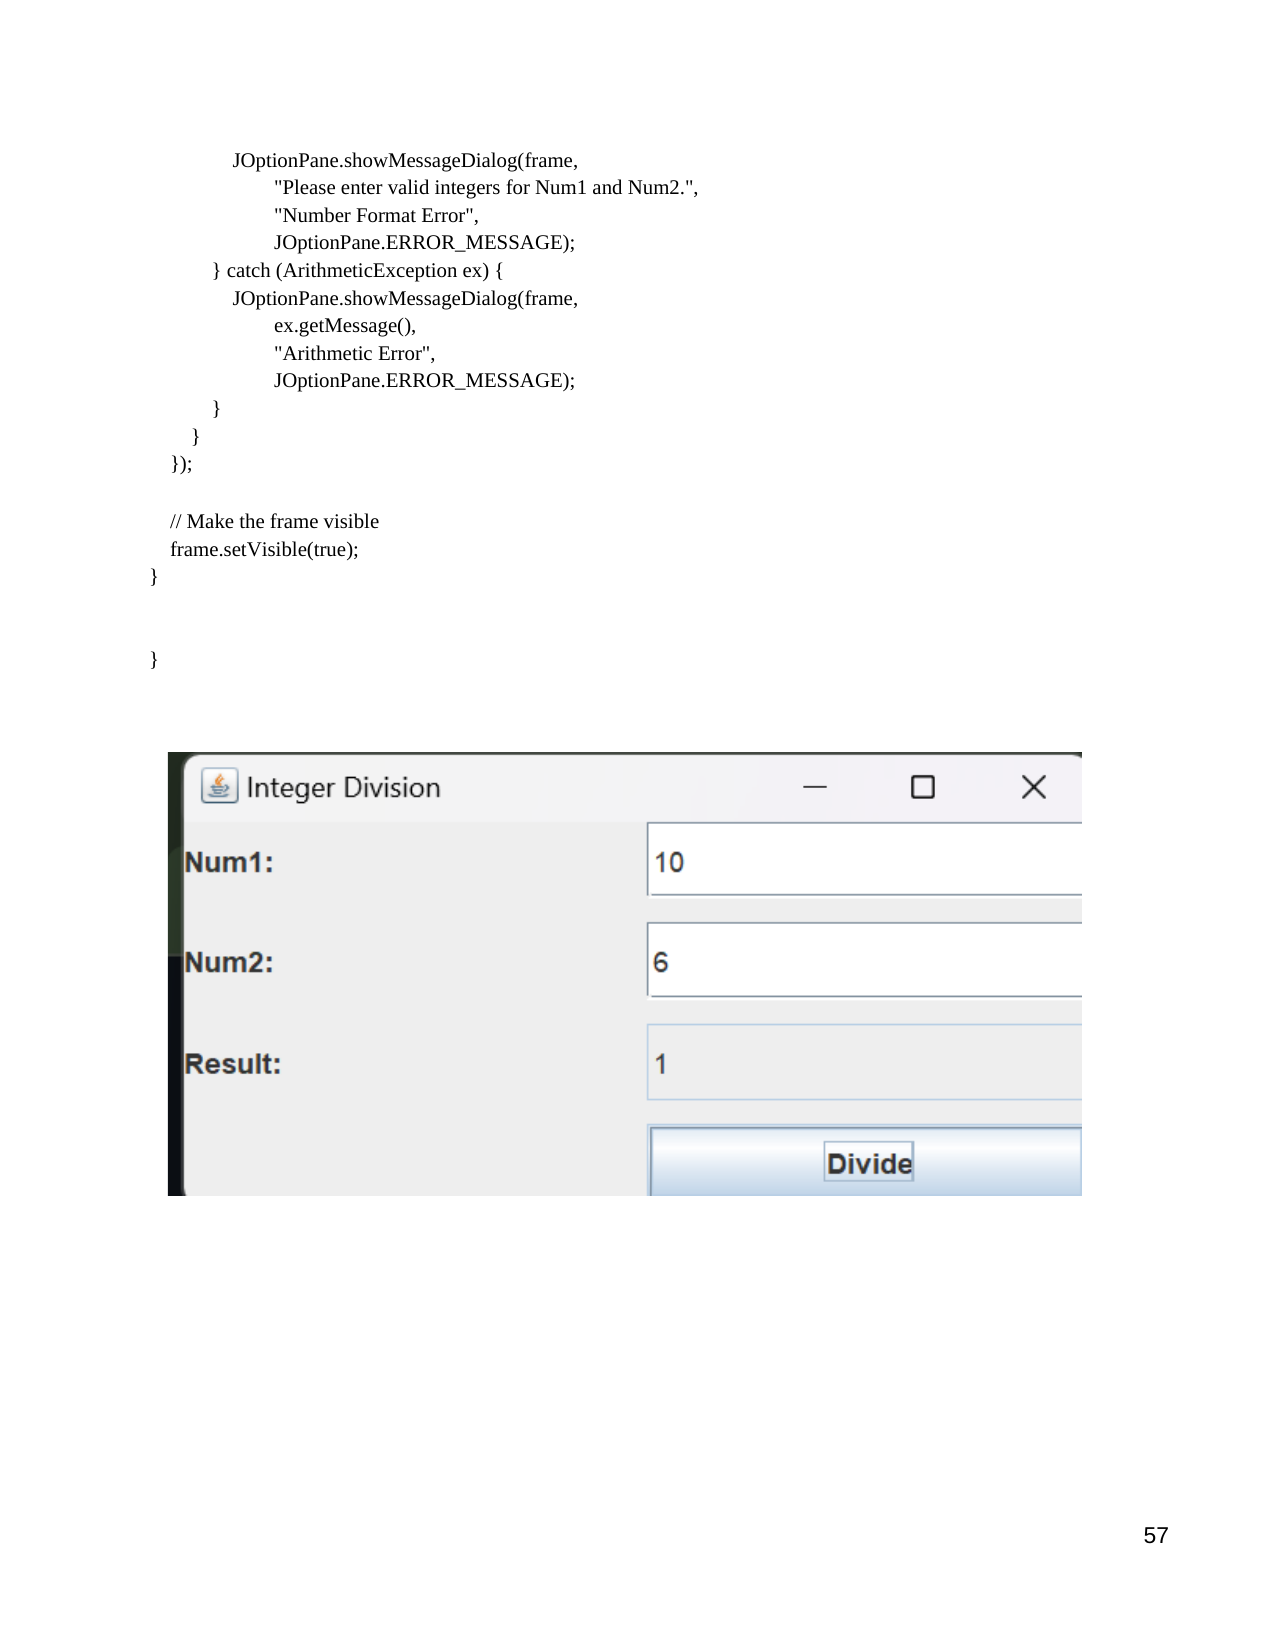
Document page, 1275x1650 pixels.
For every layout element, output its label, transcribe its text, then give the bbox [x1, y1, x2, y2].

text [149, 147, 1169, 618]
text } [149, 647, 1169, 671]
